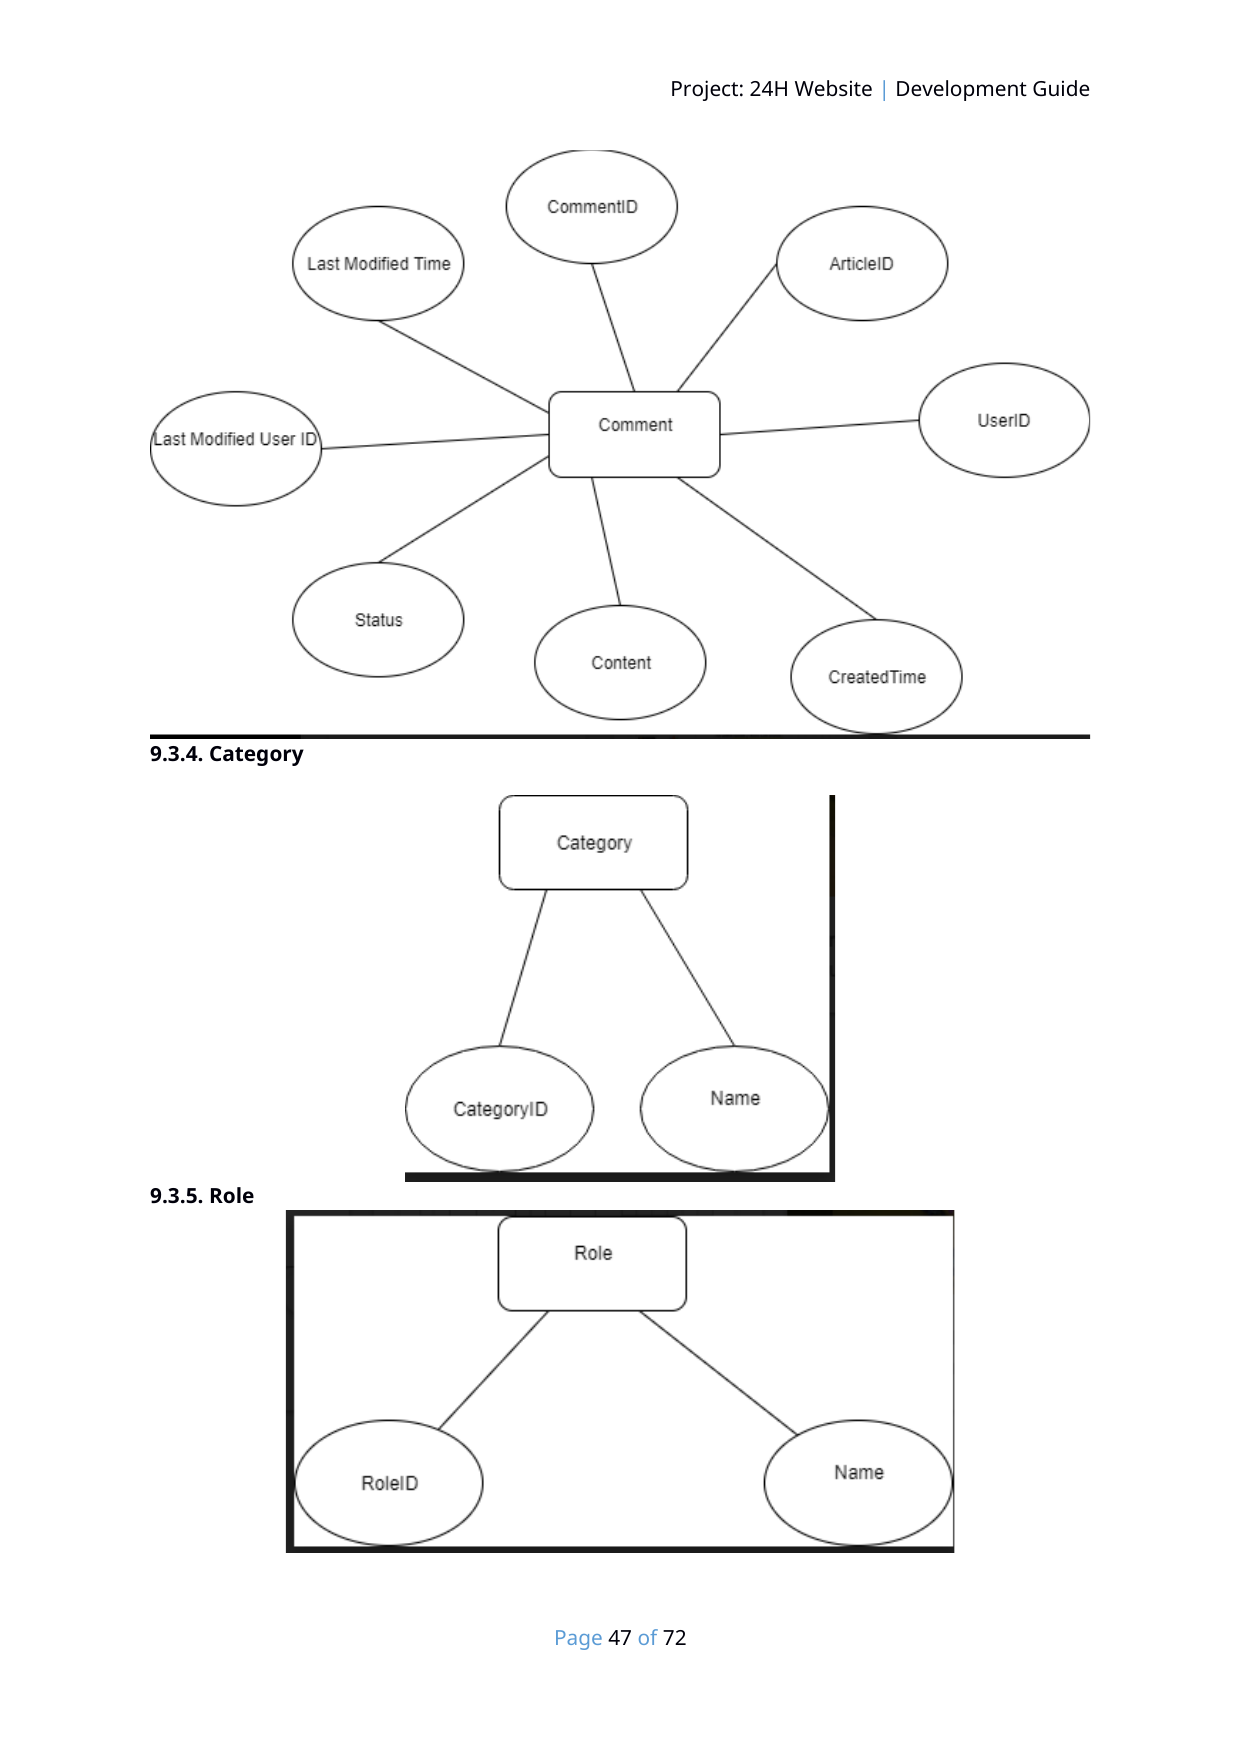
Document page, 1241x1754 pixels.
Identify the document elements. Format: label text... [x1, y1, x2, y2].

picture [405, 795, 836, 1182]
picture [150, 150, 1091, 739]
picture [285, 1210, 955, 1553]
text 9.3.4. Category [150, 739, 1090, 767]
text 9.3.5. Role [150, 1182, 1090, 1210]
